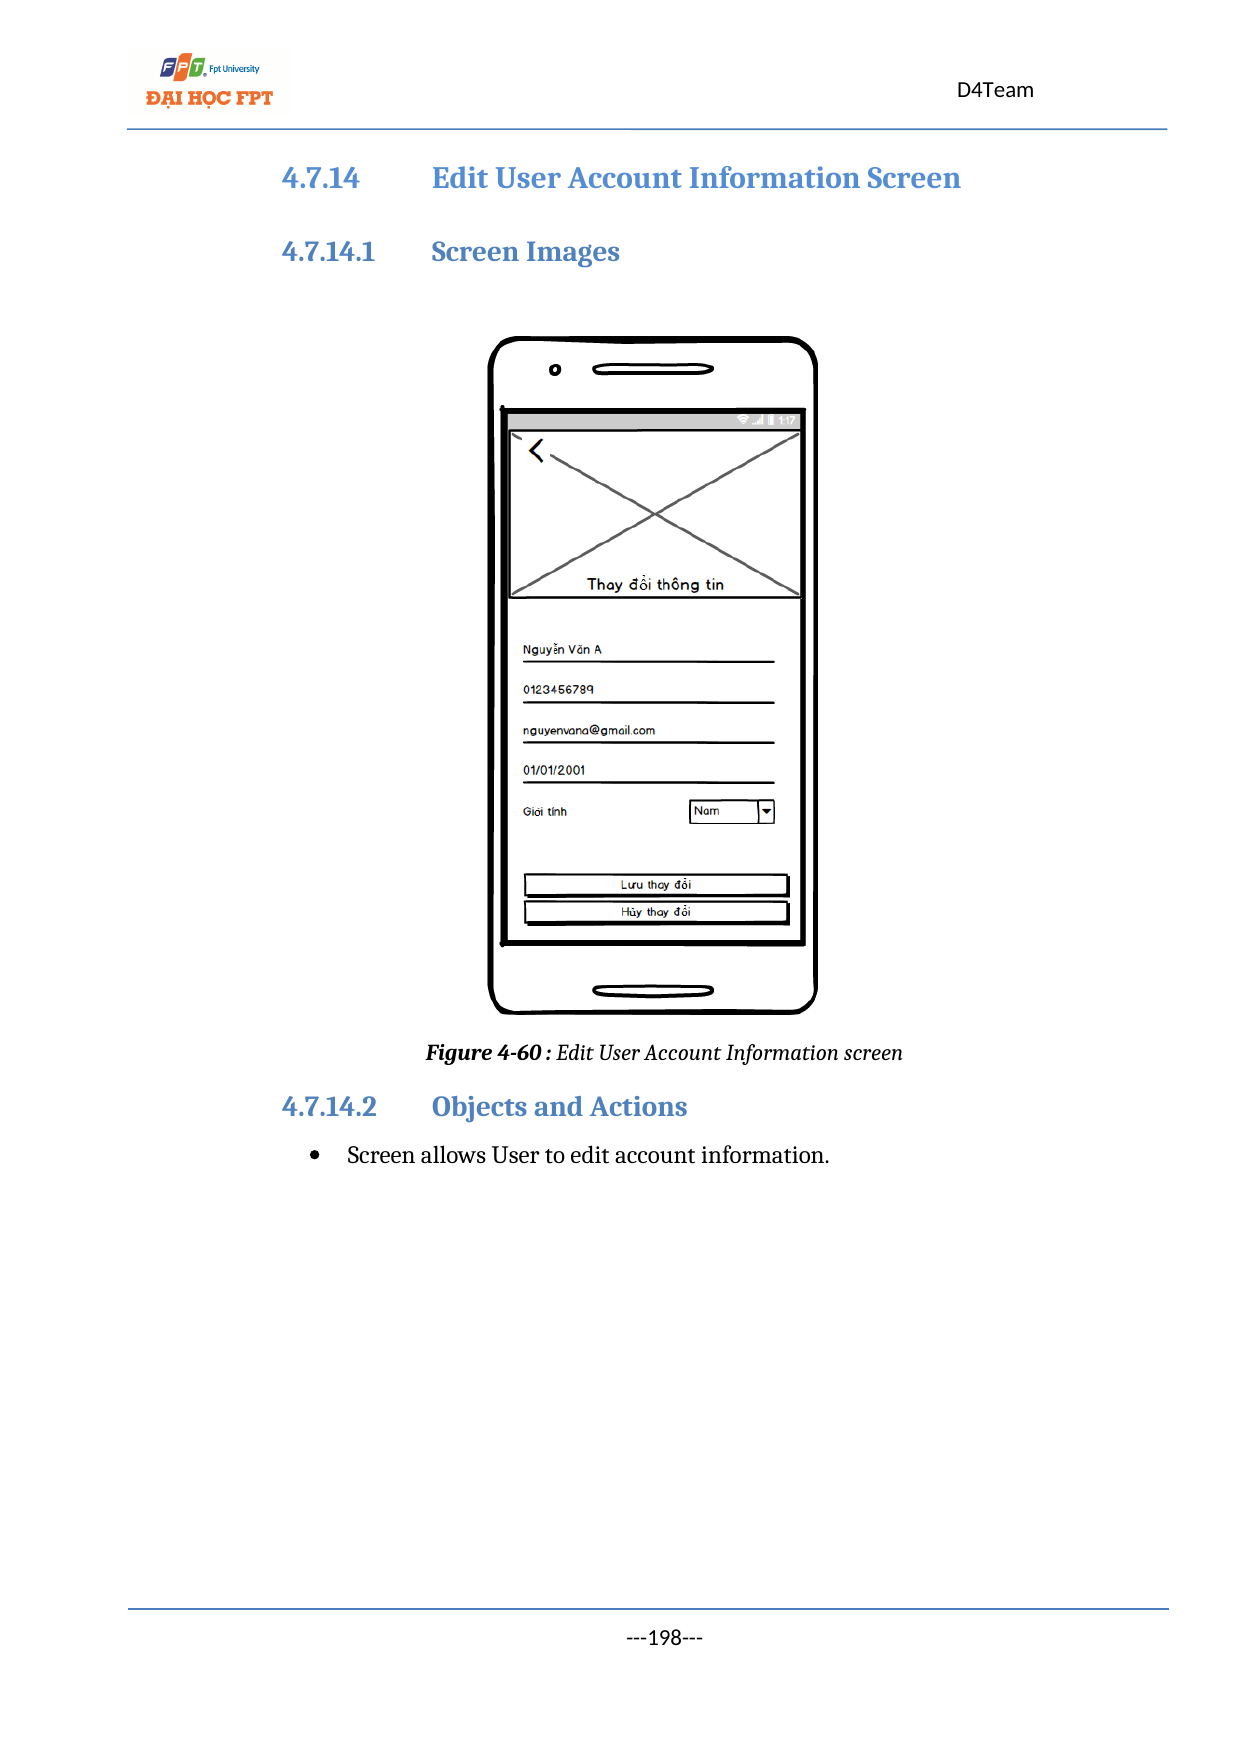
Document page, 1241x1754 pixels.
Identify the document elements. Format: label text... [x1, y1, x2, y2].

text Figure 4-60 : Edit User Account Information screen [207, 1039, 1122, 1066]
subtitle Objects and Actions [282, 1091, 1122, 1124]
list Screen allows User to edit account information. [310, 1141, 1122, 1170]
picture [486, 336, 842, 1015]
subtitle Screen Images [282, 235, 1122, 268]
picture [129, 46, 290, 116]
subtitle Edit User Account Information Screen [282, 160, 1122, 196]
